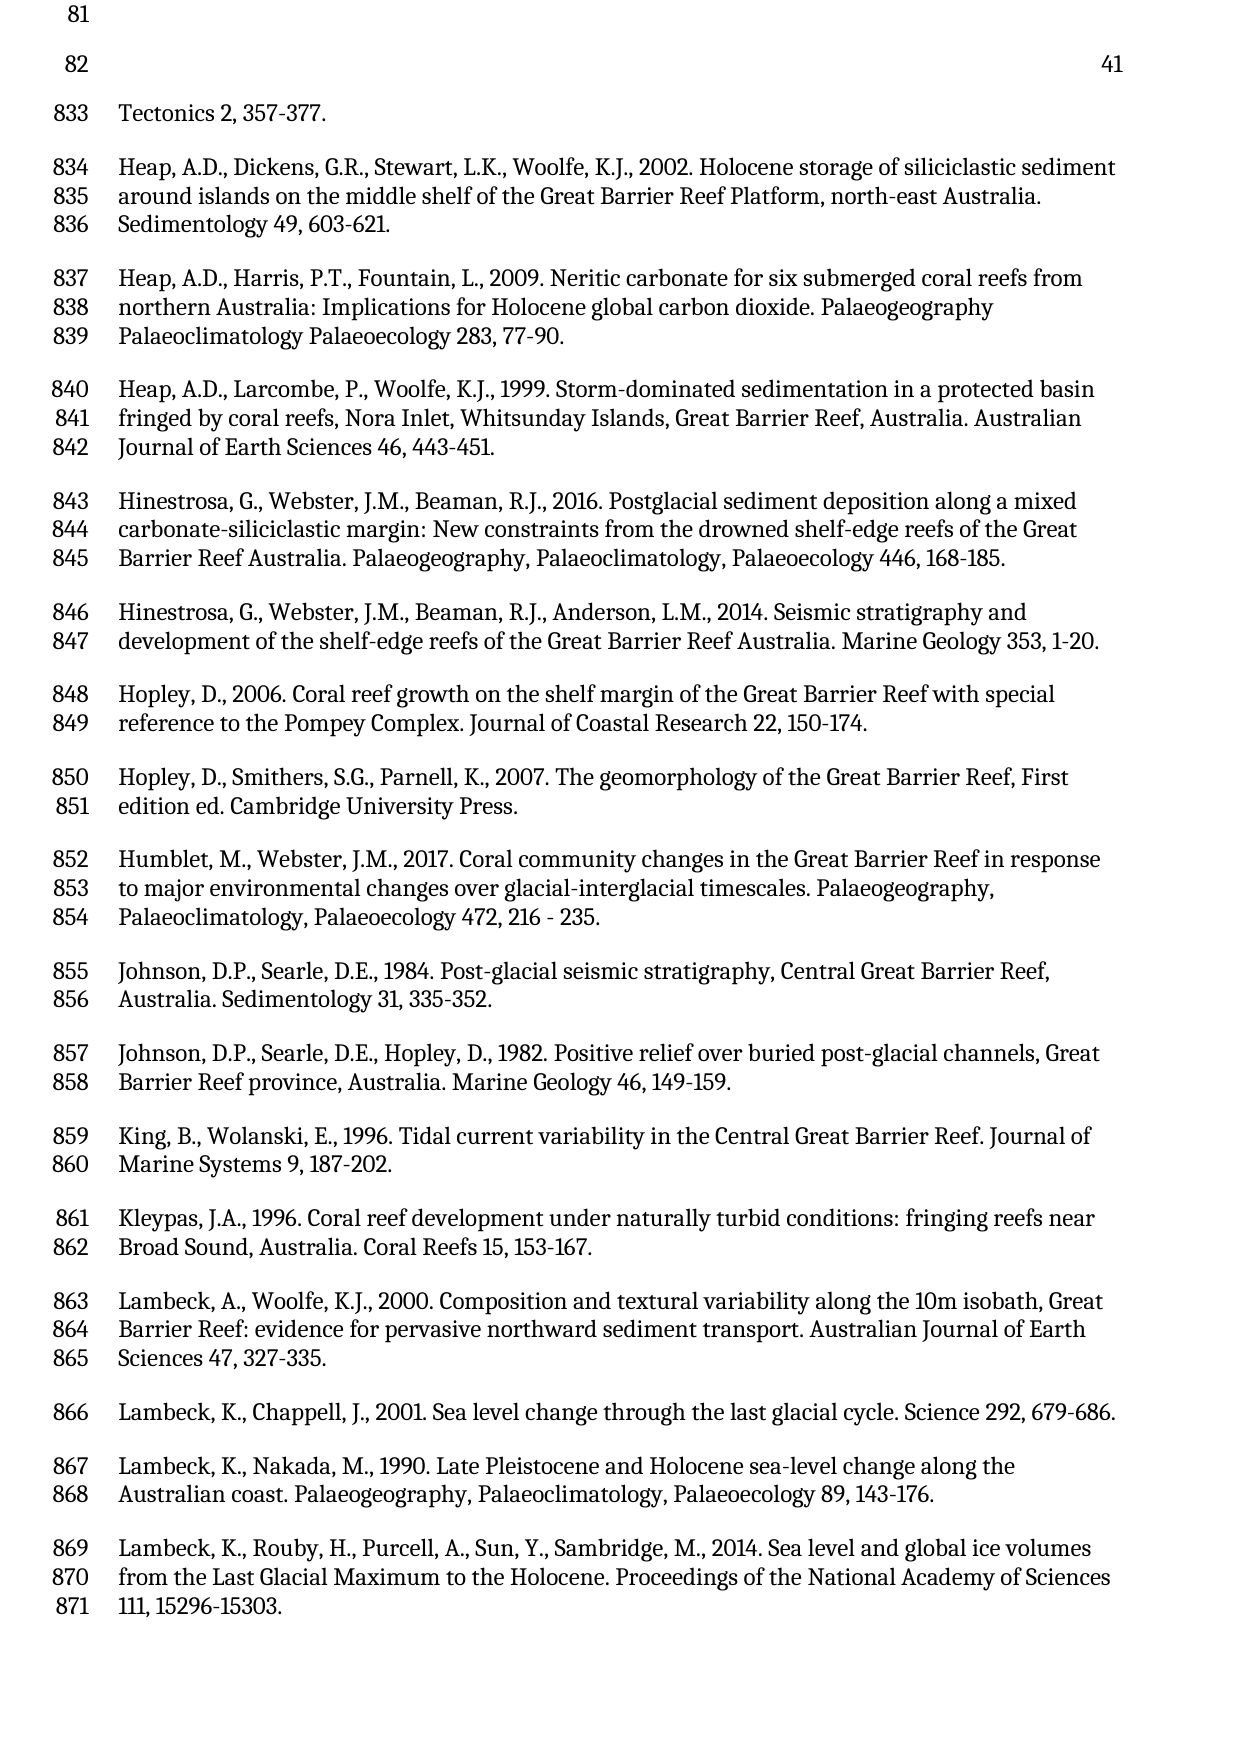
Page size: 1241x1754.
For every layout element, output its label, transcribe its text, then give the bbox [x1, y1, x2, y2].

text King, B., Wolanski, E., 1996. Tidal current variability in the Central Great Barrier Reef. Journal of Marine Systems 9, 187-202. [118, 1122, 1122, 1179]
text Lambeck, K., Rouby, H., Purcell, A., Sun, Y., Sambridge, M., 2014. Sea level and global ice volumes from the Last Glacial Maximum to the Holocene. Proceedings of the National Academy of Sciences 111, 15296-15303. [118, 1534, 1122, 1620]
text Hinestrosa, G., Webster, J.M., Beaman, R.J., Anderson, L.M., 2014. Seismic stratigraphy and development of the shelf-edge reefs of the Great Barrier Reef Australia. Marine Geology 353, 1-20. [118, 598, 1122, 655]
text Hopley, D., Smithers, S.G., Parnell, K., 2007. The geomorphology of the Great Barrier Reef, First edition ed. Cambridge University Press. [118, 763, 1122, 820]
text Heap, A.D., Larcombe, P., Woolfe, K.J., 1999. Storm-dominated sedimentation in a protected basin fringed by coral reefs, Nora Inlet, Whitsunday Islands, Great Barrier Reef, Australia. Australian Journal of Earth Sciences 46, 443-451. [118, 375, 1122, 462]
text Lambeck, K., Chappell, J., 2001. Sea level change through the last glacial cycle. Science 292, 679-686. [118, 1398, 1122, 1427]
text Lambeck, A., Woolfe, K.J., 2000. Composition and textural variability along the 10m isobath, Great Barrier Reef: evidence for pervasive northward sediment transport. Australian Journal of Earth Sciences 47, 327-335. [118, 1287, 1122, 1373]
text Hinestrosa, G., Webster, J.M., Beaman, R.J., 2016. Postglacial sediment deposition along a mixed carbonate-siliciclastic margin: New constraints from the drowned shelf-edge reefs of the Great Barrier Reef Australia. Palaeogeography, Palaeoclimatology, Palaeoecology 446, 168-185. [118, 487, 1122, 573]
text Lambeck, K., Nakada, M., 1990. Late Pleistocene and Holocene sea-level change along the Australian coast. Palaeogeography, Palaeoclimatology, Palaeoecology 89, 143-176. [118, 1452, 1122, 1509]
text Heap, A.D., Harris, P.T., Fountain, L., 2009. Neritic carbonate for six submerged coral reefs from northern Australia: Implications for Holocene global carbon dioxide. Palaeogeography Palaeoclimatology Palaeoecology 283, 77-90. [118, 264, 1122, 350]
text Kleypas, J.A., 1996. Coral reef development under naturally turbid conditions: fringing reefs near Broad Sound, Australia. Coral Reefs 15, 153-167. [118, 1204, 1122, 1262]
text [118, 99, 1122, 128]
text Johnson, D.P., Searle, D.E., Hopley, D., 1982. Positive relief over buried post-glacial channels, Great Barrier Reef province, Australia. Marine Geology 46, 149-159. [118, 1039, 1122, 1097]
text Johnson, D.P., Searle, D.E., 1984. Post-glacial seismic stratigraphy, Central Great Barrier Reef, Australia. Sedimentology 31, 335-352. [118, 957, 1122, 1014]
text Humblet, M., Webster, J.M., 2017. Coral community changes in the Great Barrier Reef in response to major environmental changes over glacial-interglacial timescales. Palaeogeography, Palaeoclimatology, Palaeoecology 472, 216 - 235. [118, 845, 1122, 932]
text Hopley, D., 2006. Coral reef growth on the shelf margin of the Great Barrier Reef with special reference to the Pompey Complex. Journal of Coastal Research 22, 150-174. [118, 680, 1122, 738]
text Heap, A.D., Dickens, G.R., Stewart, L.K., Woolfe, K.J., 2002. Holocene storage of siliciclastic sediment around islands on the middle shelf of the Great Barrier Reef Platform, north-east Australia. Sedimentology 49, 603-621. [118, 153, 1122, 239]
